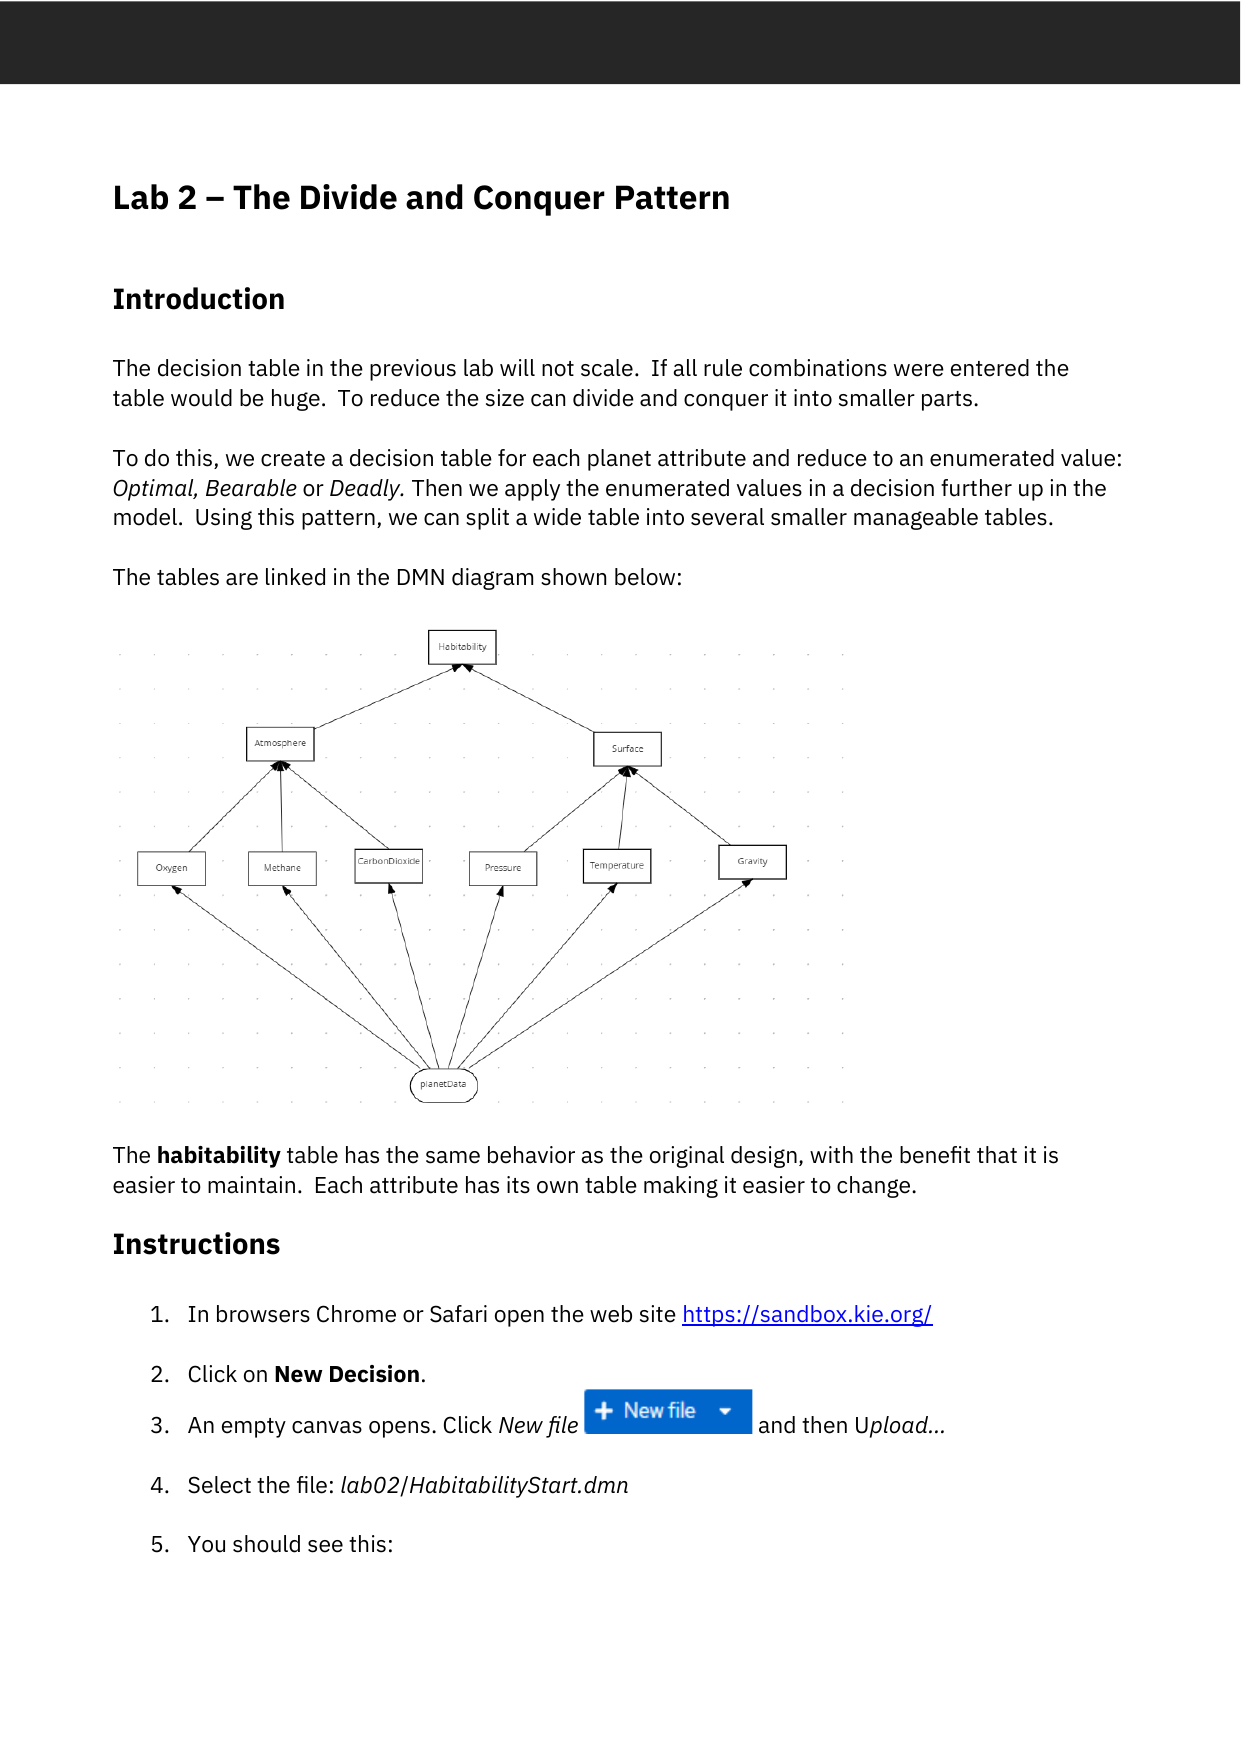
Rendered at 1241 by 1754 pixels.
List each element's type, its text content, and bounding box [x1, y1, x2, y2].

list Select the file: lab02/HabitabilityStart.dmn [150, 1469, 1128, 1499]
picture [112, 621, 848, 1111]
list You should see this: [150, 1529, 1128, 1559]
list In browsers Chrome or Safari open the web site https://sandbox.kie.org/ [150, 1299, 1128, 1358]
list Click on New Decision. [150, 1358, 1128, 1388]
text The decision table in the previous lab will not scale. If all rule combinations were entered the table would be huge. To reduce the size can divide and conquer it into smaller parts. [112, 353, 1128, 413]
text The habitability table has the same behavior as the original design, with the benefit that it is easier to maintain. Each attribute has its own table making it easier to change. [112, 1140, 1128, 1200]
picture [583, 1388, 753, 1434]
text To do this, we create a decision table for each planet attribute and reduce to an enumerated value: Optimal, Bearable or Deadly. Then we apply the enumerated values in a decision further up in the model. Using this pattern, we can split a wide table into several smaller manageable tables. [112, 443, 1128, 532]
subtitle Lab 2 – The Divide and Conquer Pattern [112, 175, 1128, 218]
subtitle Introduction [112, 279, 1128, 317]
list An empty canvas opens. Click New file and then Upload… [150, 1388, 1128, 1440]
subtitle Instructions [112, 1225, 1128, 1263]
text The tables are linked in the DMN diagram shown below: [112, 562, 1128, 592]
